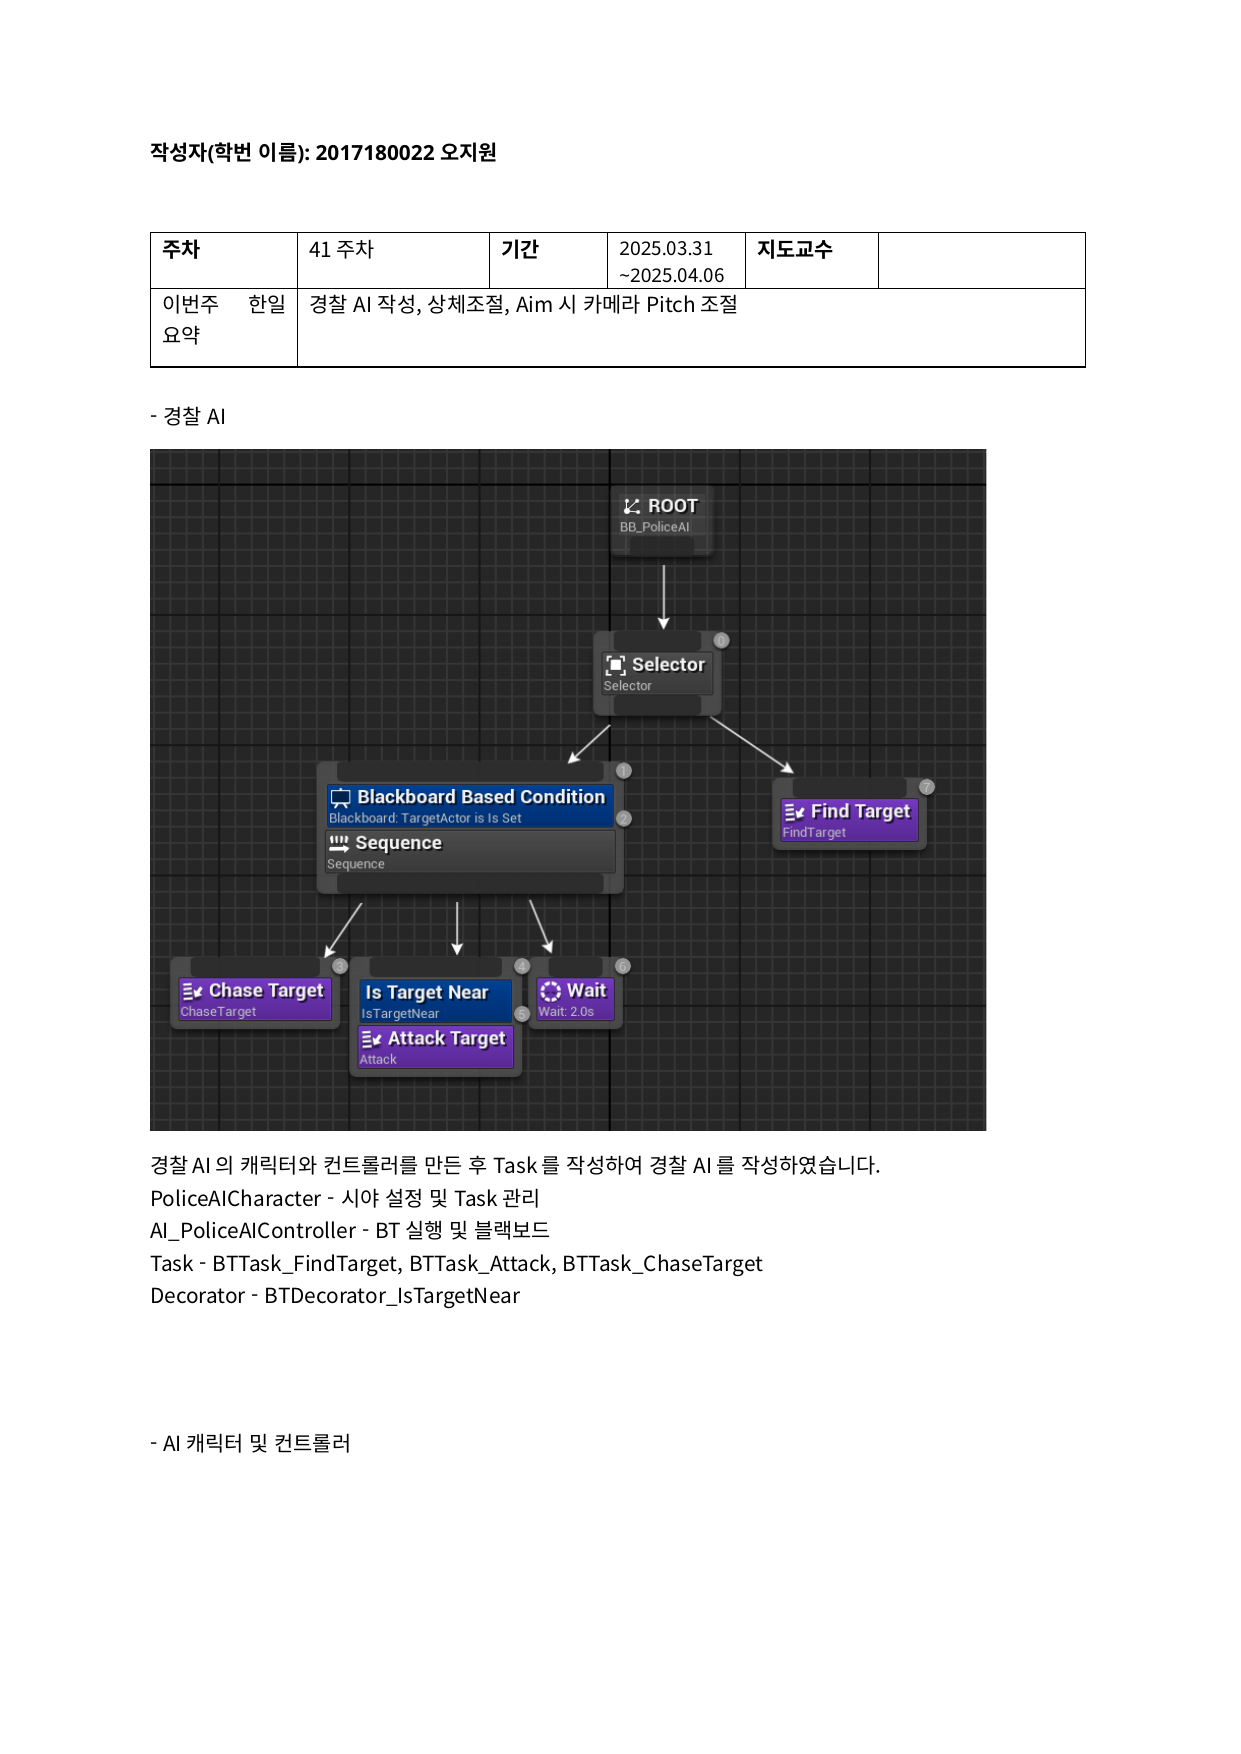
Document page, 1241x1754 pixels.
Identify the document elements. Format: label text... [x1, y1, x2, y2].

table_cell 경찰 AI 작성, 상체조절, Aim시 카메라 Pitch조절 [298, 289, 1085, 366]
table_cell 이번주 한일 요약 [151, 289, 297, 366]
table_header 2025.03.31 ~2025.04.06 [608, 233, 745, 288]
table_header 지도교수 [746, 233, 878, 288]
table_header [879, 233, 1085, 288]
text - AI캐릭터 및 컨트롤러 [150, 1427, 1090, 1458]
text - 경찰 AI [150, 367, 1090, 430]
table_header 41주차 [298, 233, 489, 288]
table_header 기간 [490, 233, 607, 288]
text 경찰AI의 캐릭터와 컨트롤러를 만든 후 Task를 작성하여 경찰 AI를 작성하였습니다. PoliceAICharacter - 시야 설정 및 Task관리 AI_PoliceAIController - BT실행 및 블랙보드 Task - BTTask_FindTarget, BTTask_Attack, BTTask_ChaseTarget Decorator - BTDecorator_IsTargetNear [150, 1149, 1090, 1310]
table_header 주차 [151, 233, 297, 288]
